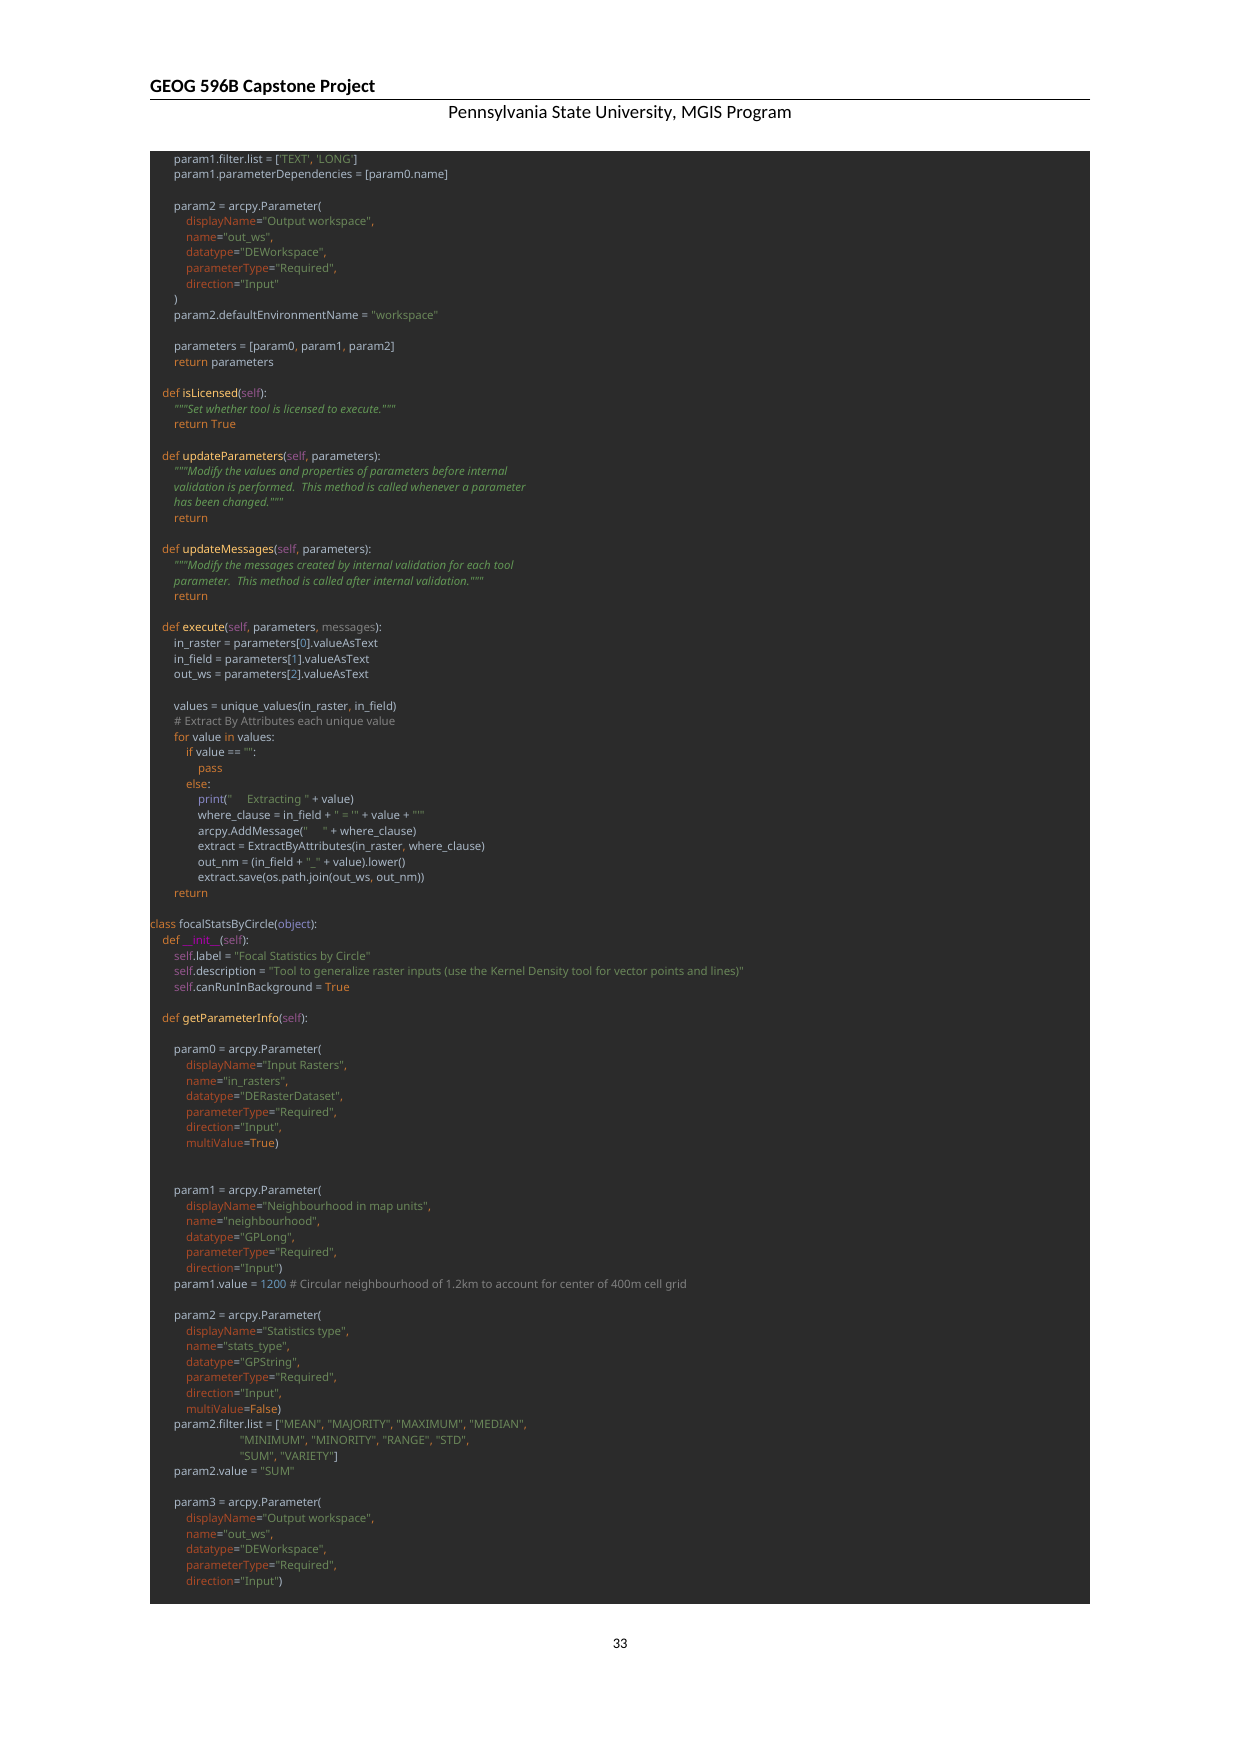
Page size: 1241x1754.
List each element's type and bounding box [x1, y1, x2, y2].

text [150, 151, 1090, 1604]
